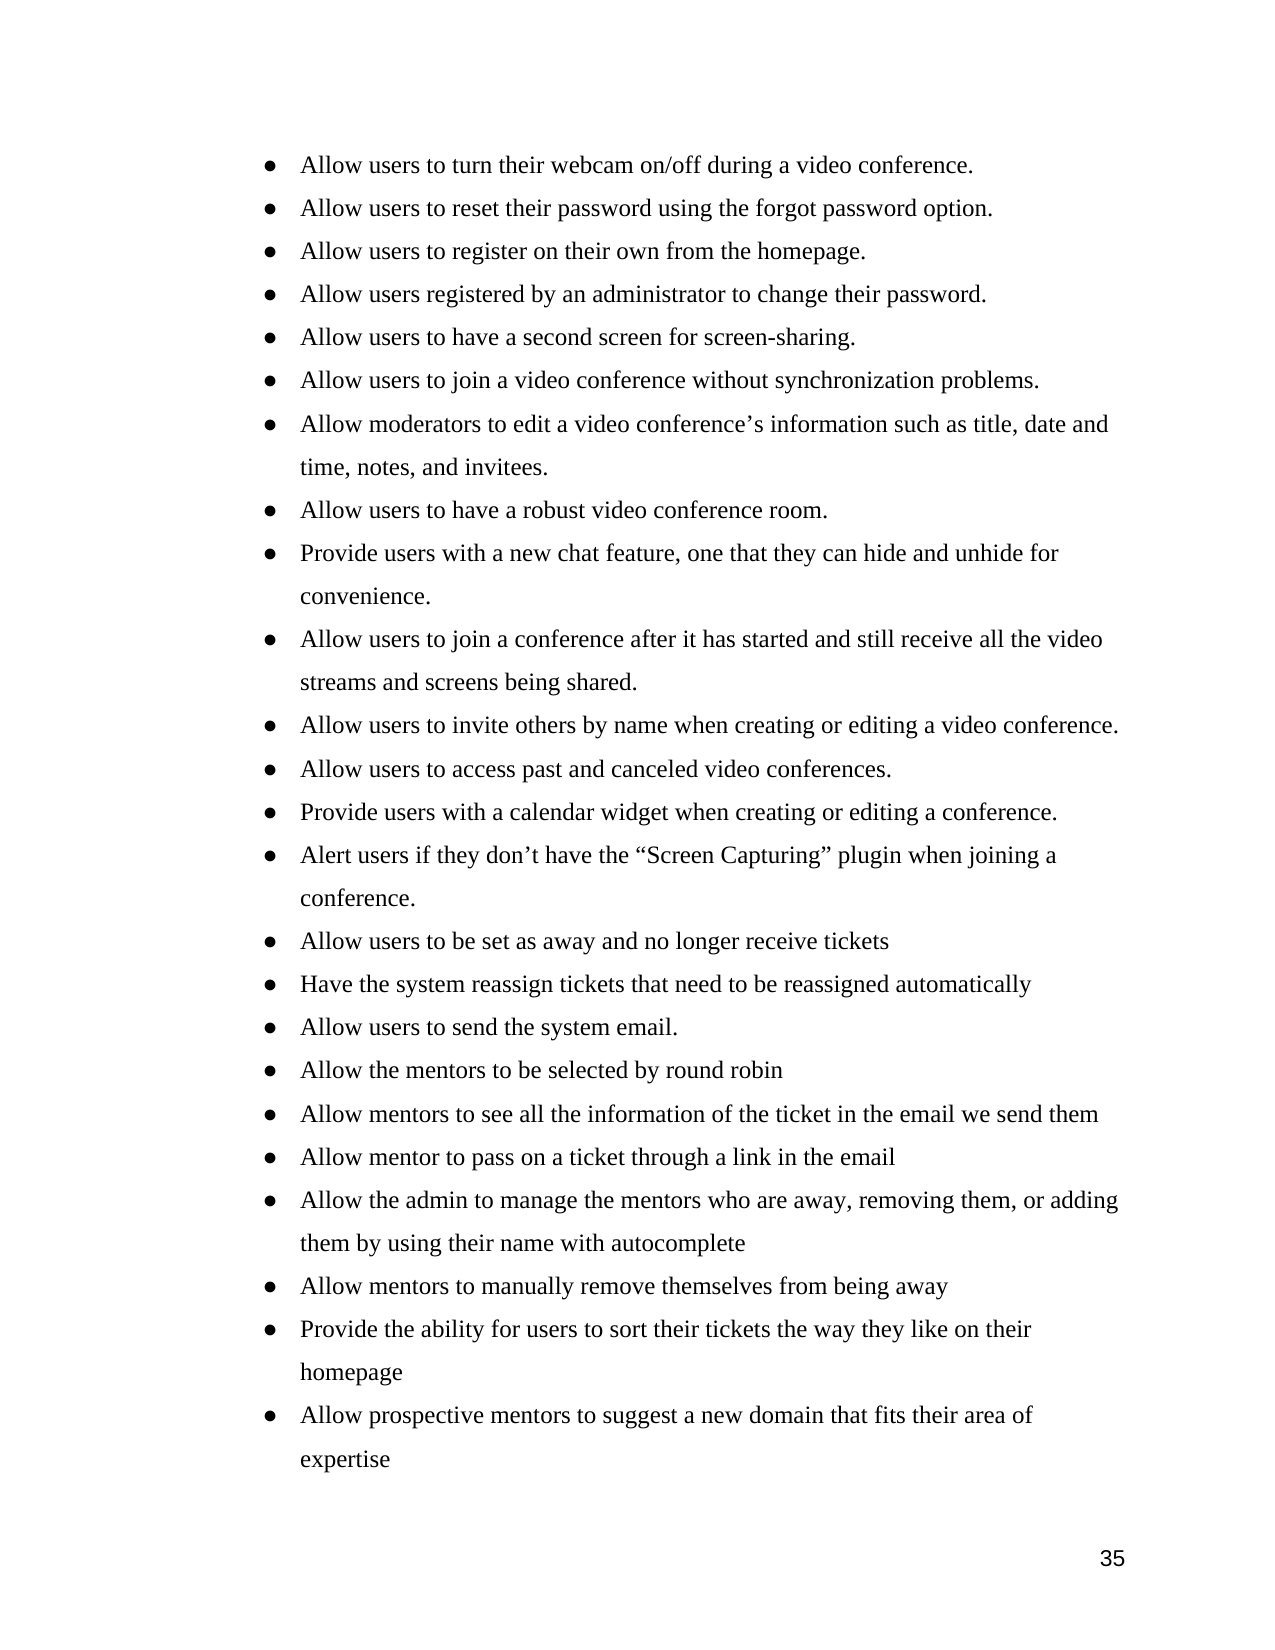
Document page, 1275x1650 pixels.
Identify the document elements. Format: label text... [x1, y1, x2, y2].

list Allow users registered by an administrator to change their password. [262, 279, 1125, 308]
list Allow prospective mentors to suggest a new domain that fits their area of expertise [262, 1401, 1125, 1472]
list Provide users with a calendar widget when creating or editing a conference. [262, 797, 1125, 826]
list Alert users if they don’t have the “Screen Capturing” plugin when joining a conference. [262, 840, 1125, 912]
list Allow users to have a robust video conference room. [262, 495, 1125, 524]
list Allow users to have a second screen for screen-sharing. [262, 322, 1125, 351]
list Provide users with a new chat feature, one that they can hide and unhide for convenience. [262, 538, 1125, 610]
list Allow users to send the system email. [262, 1012, 1125, 1041]
list Allow mentors to manually remove themselves from being away [262, 1271, 1125, 1300]
list Allow users to turn their webcam on/off during a video conference. [262, 150, 1125, 179]
list Allow the admin to manage the mentors who are away, removing them, or adding them by using their name with autocomplete [262, 1185, 1125, 1257]
list Have the system reassign tickets that need to be reassigned automatically [262, 969, 1125, 998]
list Allow users to join a conference after it has started and still receive all the video streams and screens being shared. [262, 624, 1125, 696]
list Allow mentor to pass on a ticket through a link in the email [262, 1142, 1125, 1171]
list Allow moderators to edit a video conference’s information such as title, date and time, notes, and invitees. [262, 409, 1125, 481]
list Allow users to access past and canceled video conferences. [262, 754, 1125, 782]
list Allow users to invite others by name when creating or editing a video conference. [262, 711, 1125, 739]
list Provide the ability for users to sort their tickets the way they like on their homepage [262, 1314, 1125, 1386]
list Allow the mentors to be selected by round robin [262, 1056, 1125, 1084]
list Allow users to reset their password using the forgot password option. [262, 193, 1125, 222]
list Allow users to be set as away and no longer receive tickets [262, 926, 1125, 955]
list Allow mentors to see all the information of the ticket in the email we send them [262, 1099, 1125, 1127]
list Allow users to join a video conference without synchronization problems. [262, 366, 1125, 394]
list Allow users to register on their own from the homepage. [262, 236, 1125, 265]
